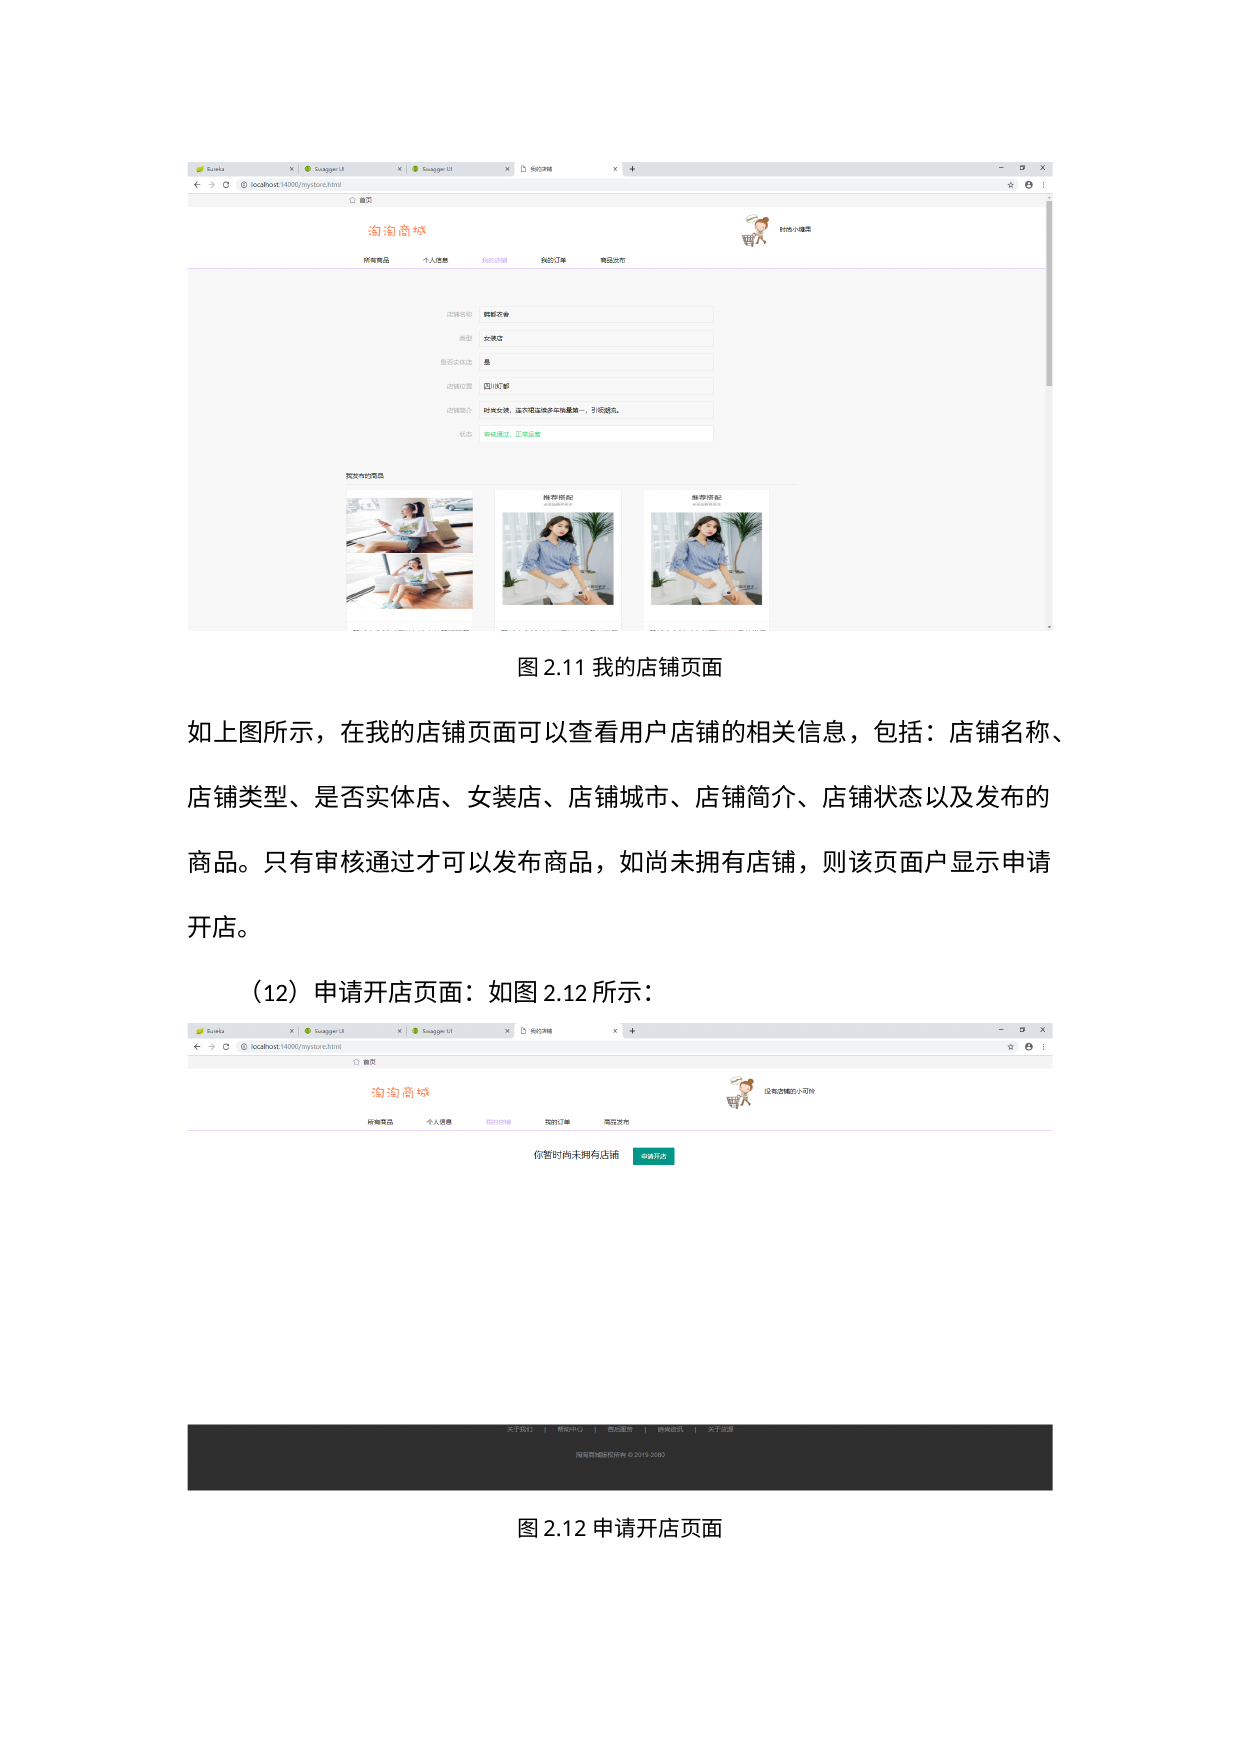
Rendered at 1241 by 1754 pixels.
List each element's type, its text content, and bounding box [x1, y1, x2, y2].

text （12）申请开店页面：如图2.12所示： [187, 958, 1053, 1023]
picture [187, 1023, 1053, 1492]
picture [187, 162, 1053, 631]
text 图2.11 我的店铺页面 [187, 631, 1053, 682]
text 图2.12 申请开店页面 [187, 1492, 1053, 1543]
text 如上图所示，在我的店铺页面可以查看用户店铺的相关信息，包括：店铺名称、店铺类型、是否实体店、女装店、店铺城市、店铺简介、店铺状态以及发布的商品。只有审核通过才可以发布商品，如尚未拥有店铺，则该页面户显示申请开店。 [187, 698, 1053, 958]
